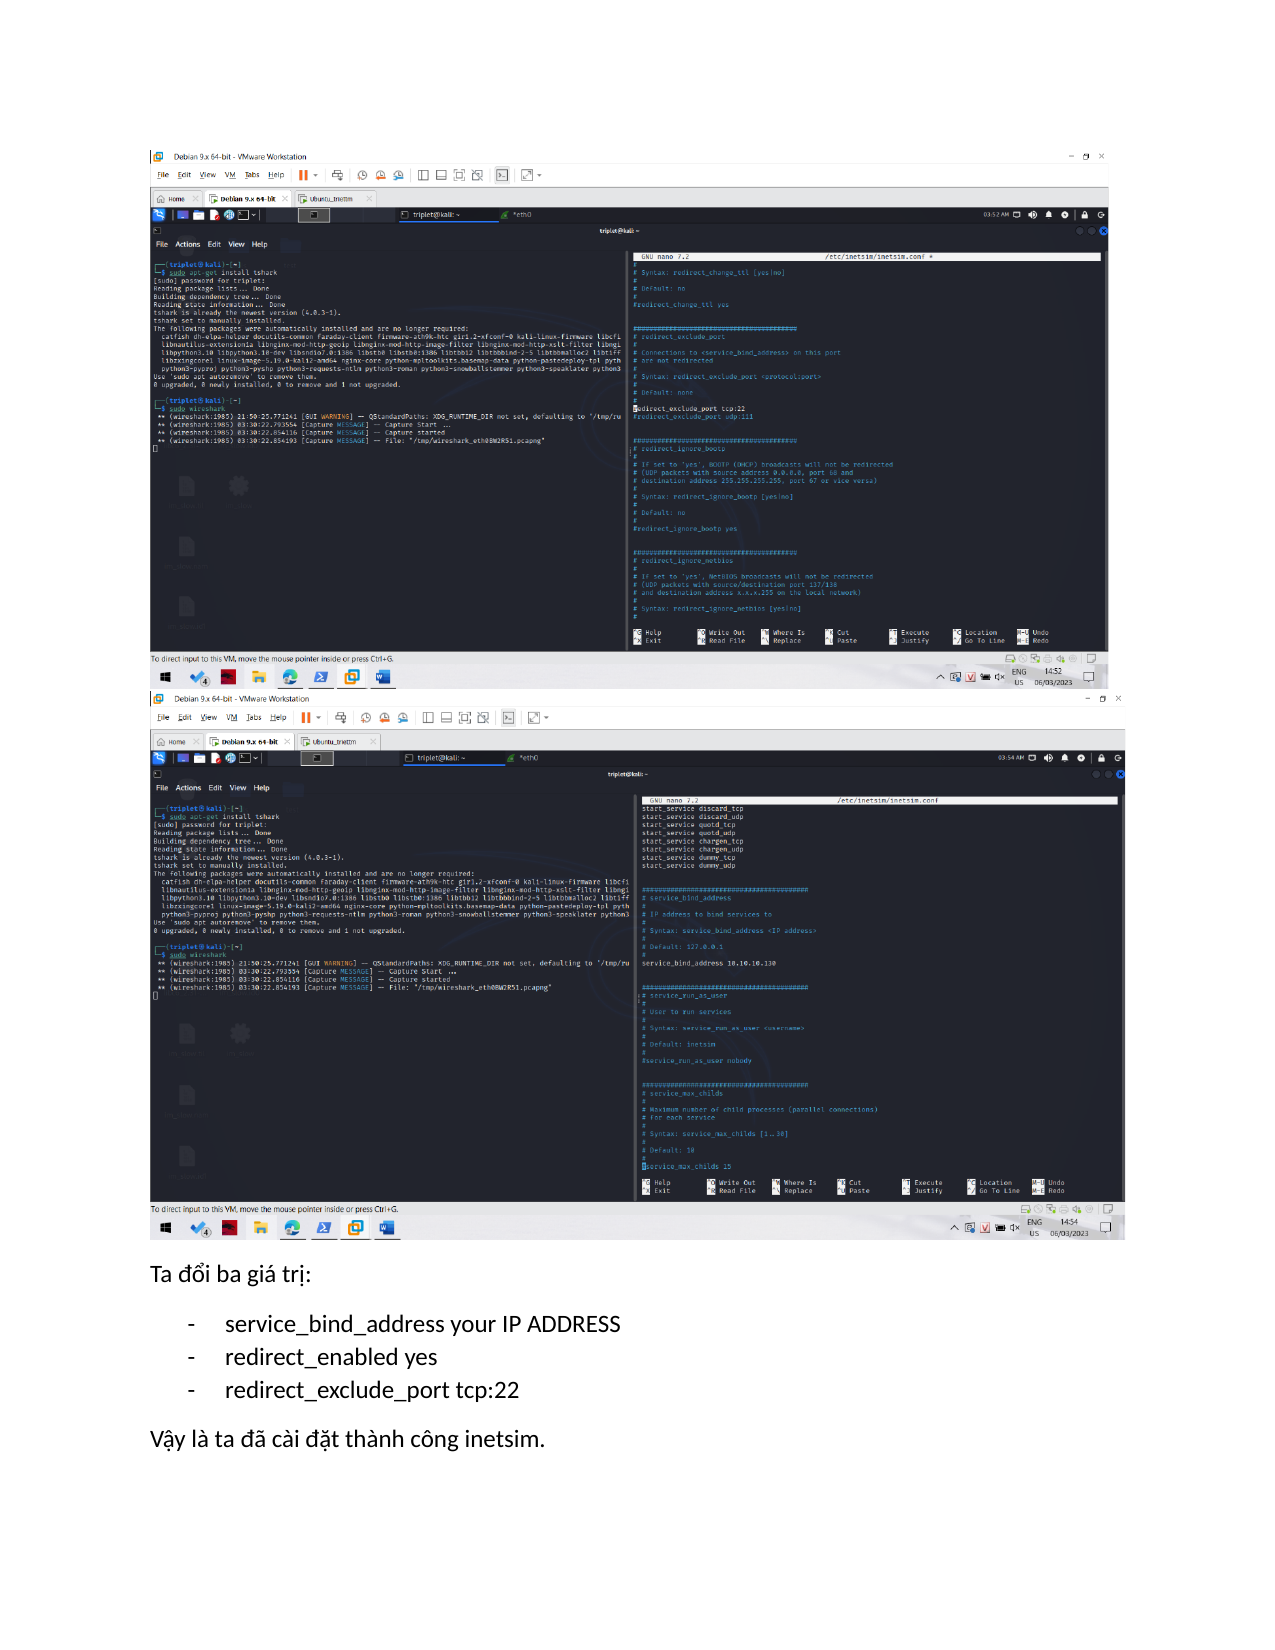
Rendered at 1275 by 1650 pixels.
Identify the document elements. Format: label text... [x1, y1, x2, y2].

picture [150, 150, 1109, 689]
list redirect_exclude_port tcp:22 [187, 1374, 1125, 1404]
list redirect_enabled yes [187, 1341, 1125, 1372]
list service_bind_address your IP ADDRESS [187, 1308, 1125, 1339]
picture [150, 691, 1125, 1240]
text Ta đổi ba giá trị: [150, 1258, 1125, 1289]
text Vậy là ta đã cài đặt thành công inetsim. [150, 1423, 1125, 1454]
